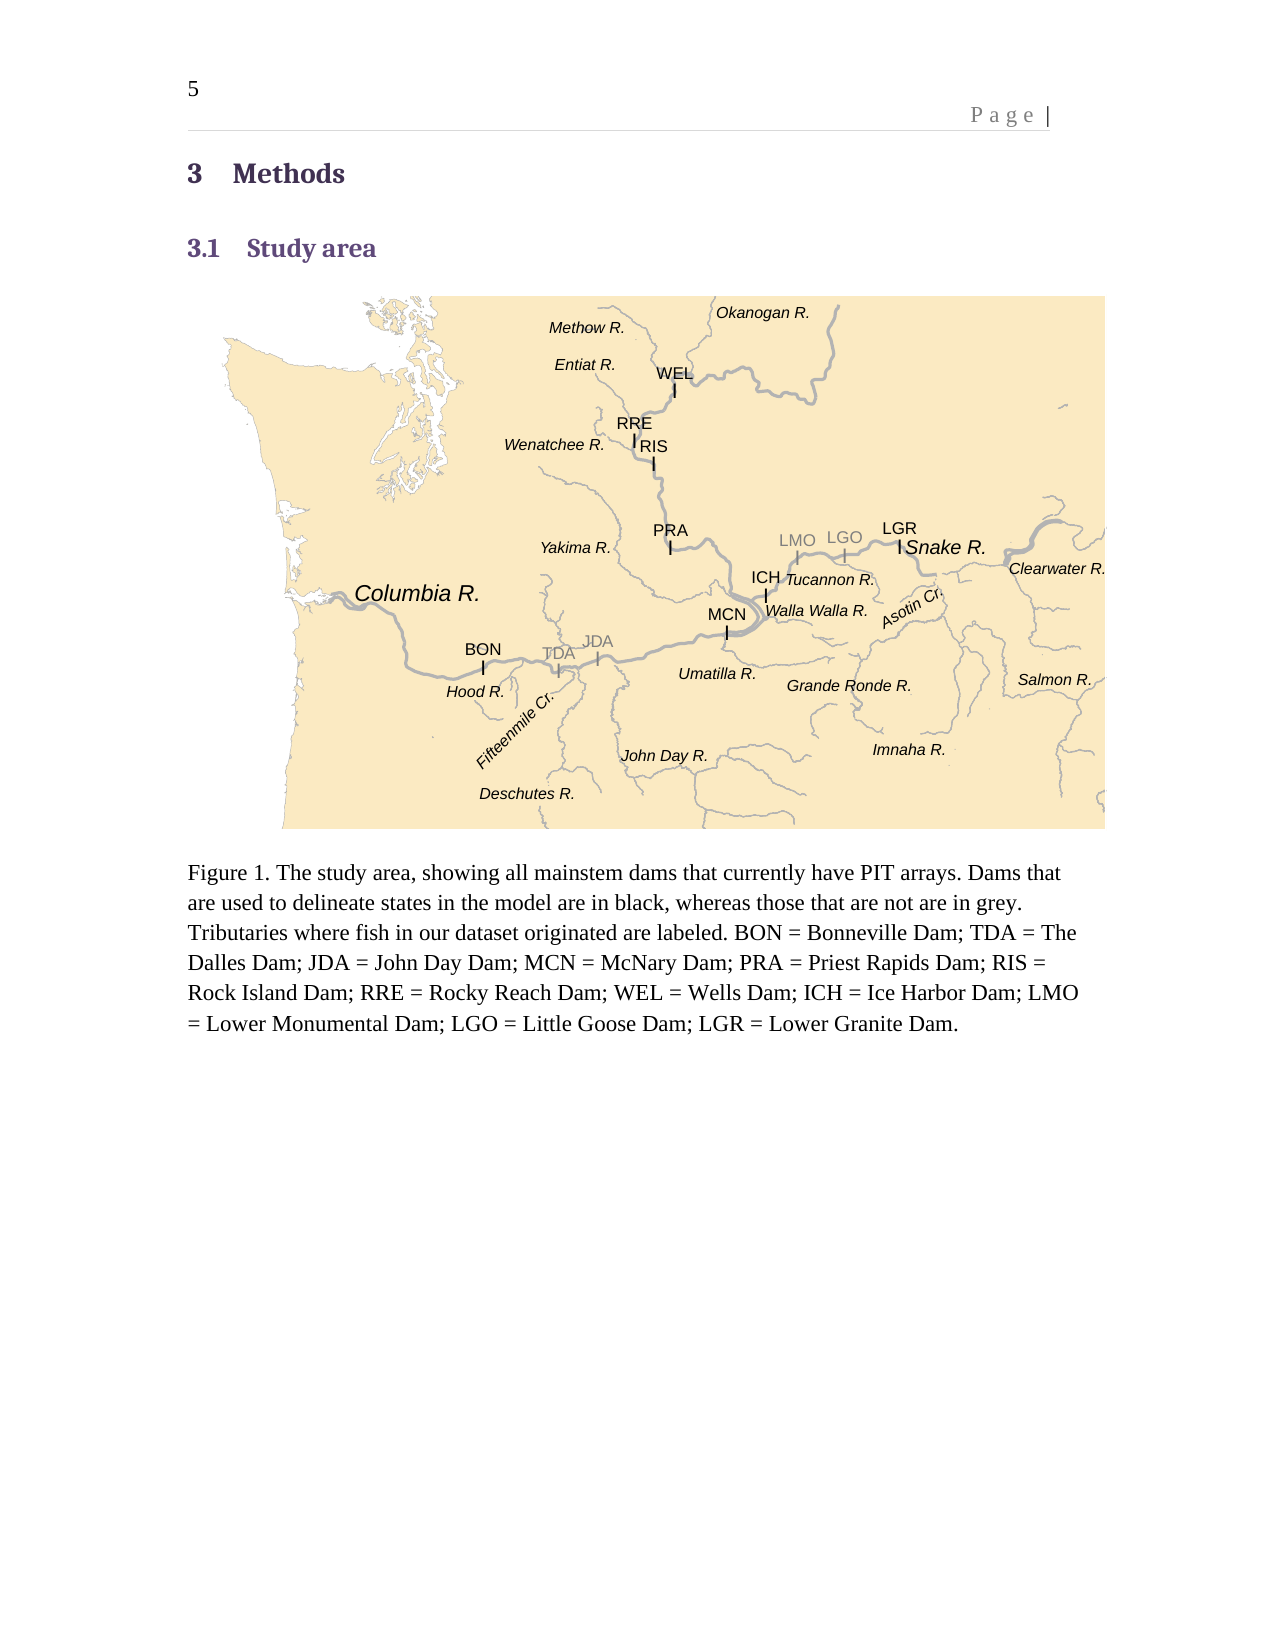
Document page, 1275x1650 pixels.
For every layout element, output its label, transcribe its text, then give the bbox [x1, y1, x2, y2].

subtitle Methods [187, 157, 1087, 191]
subtitle Study area [187, 233, 1087, 264]
